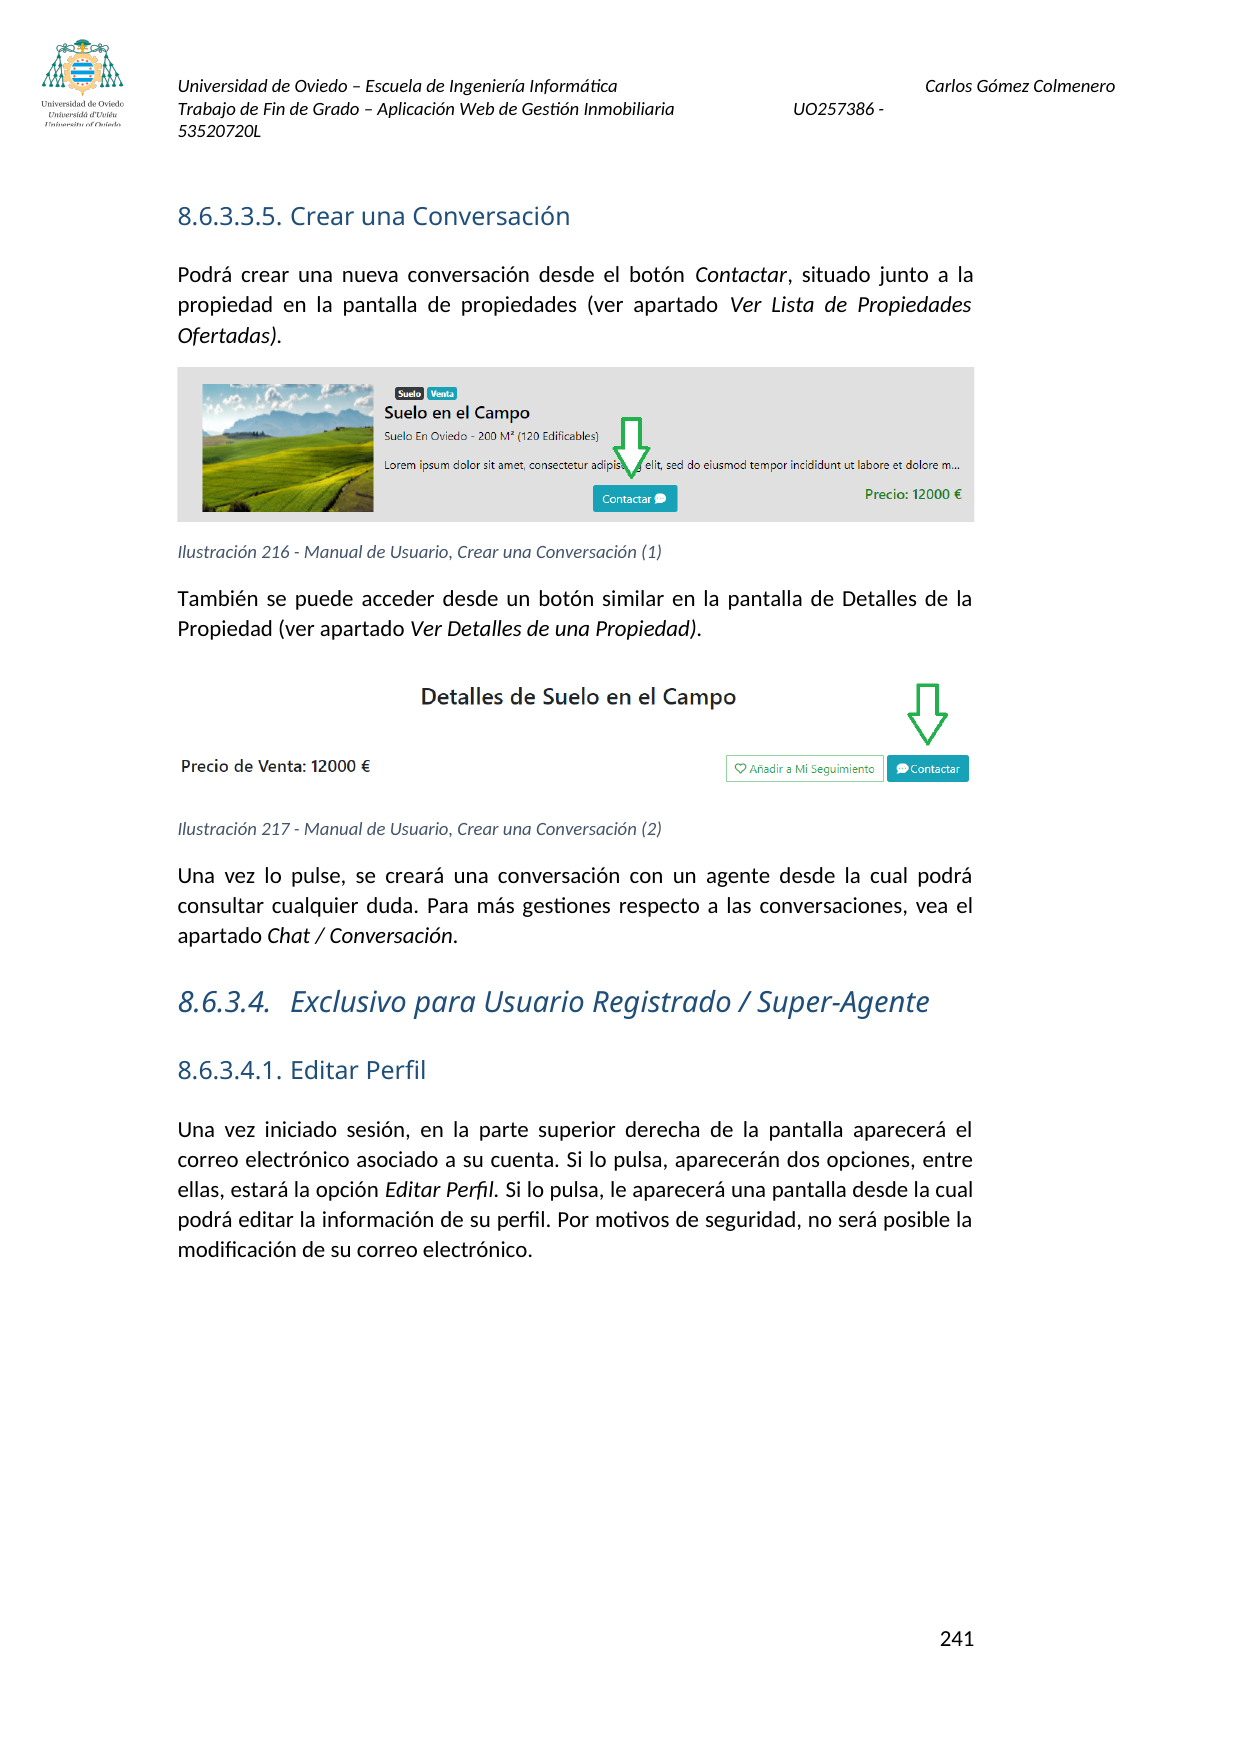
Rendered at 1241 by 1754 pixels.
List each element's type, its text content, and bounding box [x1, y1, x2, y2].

subtitle Crear una Conversación [177, 199, 974, 233]
picture [177, 661, 975, 799]
text Ilustración 216 - Manual de Usuario, Crear una Conversación (1) [177, 540, 974, 563]
text Una vez lo pulse, se creará una conversación con un agente desde la cual podrá consultar cualquier duda. Para más gestiones respecto a las conversaciones, vea el apartado Chat / Conversación. [177, 861, 974, 950]
picture [177, 367, 975, 522]
subtitle Exclusivo para Usuario Registrado / Super-Agente [177, 981, 974, 1021]
picture [36, 38, 124, 126]
text También se puede acceder desde un botón similar en la pantalla de Detalles de la Propiedad (ver apartado Ver Detalles de una Propiedad). [177, 584, 974, 642]
text Ilustración 217 - Manual de Usuario, Crear una Conversación (2) [177, 817, 974, 840]
text Una vez iniciado sesión, en la parte superior derecha de la pantalla aparecerá el correo electrónico asociado a su cuenta. Si lo pulsa, aparecerán dos opciones, entre ellas, estará la opción Editar Perfil. Si lo pulsa, le aparecerá una pantalla desde la cual podrá editar la información de su perfil. Por motivos de seguridad, no será posible la modificación de su correo electrónico. [177, 1115, 974, 1264]
subtitle Editar Perfil [177, 1053, 974, 1087]
text Podrá crear una nueva conversación desde el botón Contactar, situado junto a la propiedad en la pantalla de propiedades (ver apartado Ver Lista de Propiedades Ofertadas). [177, 260, 974, 349]
